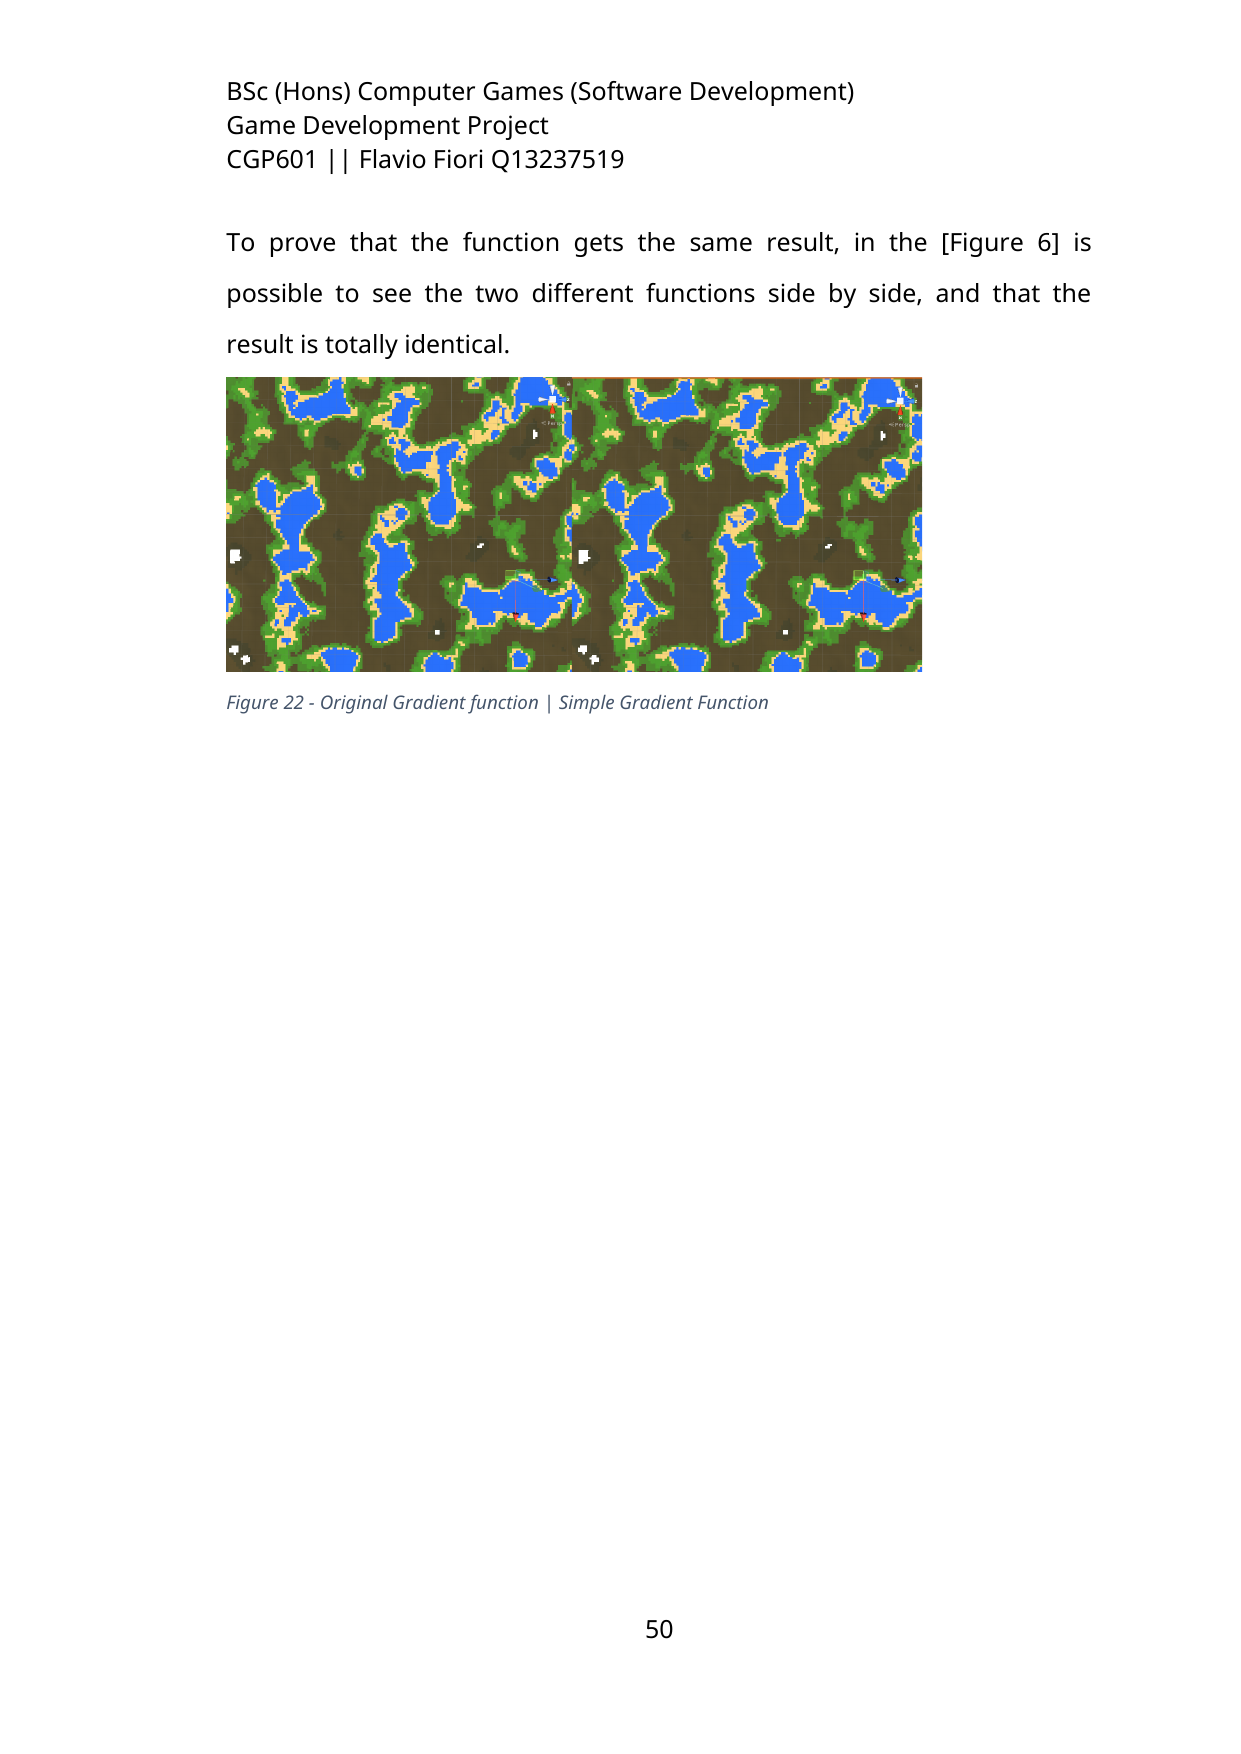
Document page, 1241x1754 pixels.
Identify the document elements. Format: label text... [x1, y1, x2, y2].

picture [226, 377, 923, 672]
text To prove that the function gets the same result, in the [Figure 6] is possible to see the two different functions side by side, and that the result is totally identical. [226, 224, 1092, 361]
